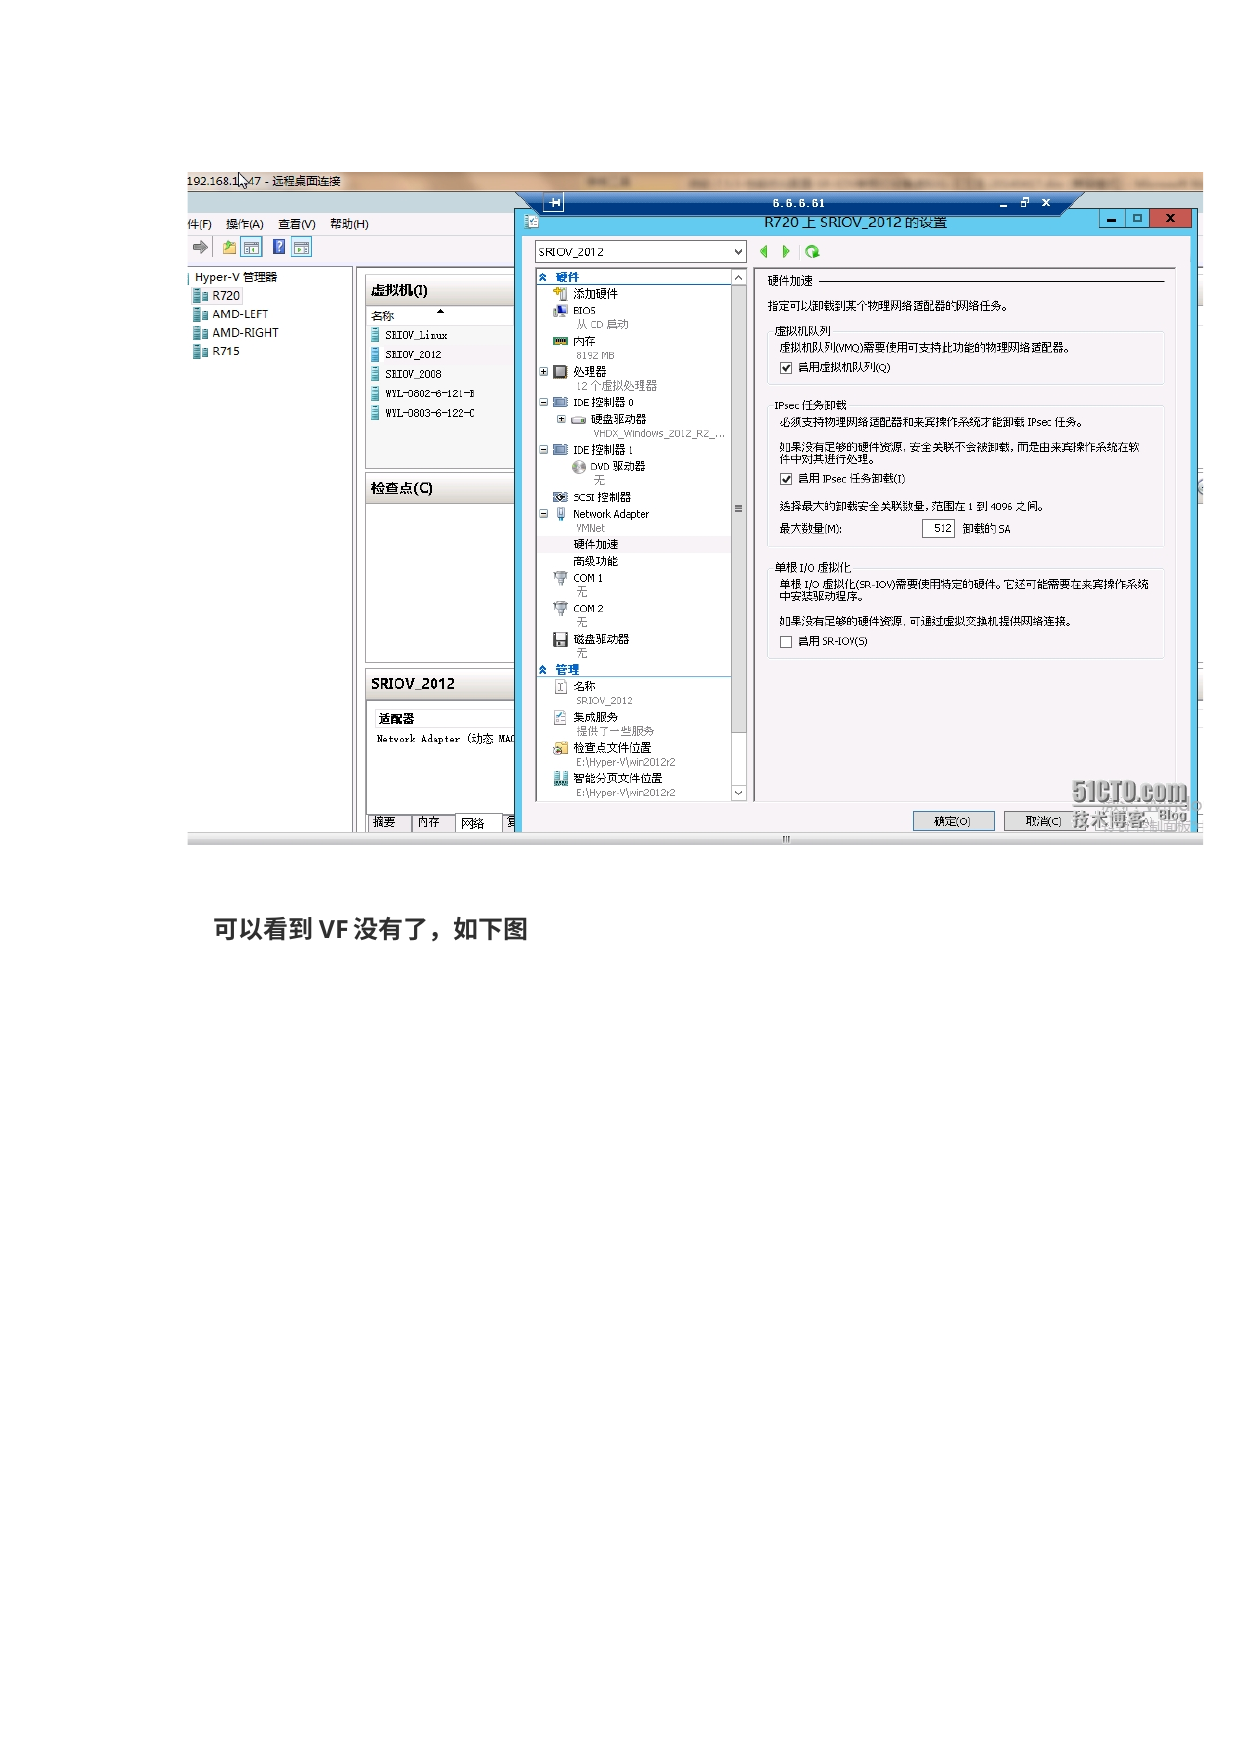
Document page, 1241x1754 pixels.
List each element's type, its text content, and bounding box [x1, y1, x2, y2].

text 可以看到VF没有了，如下图 [187, 906, 1053, 950]
picture [187, 172, 1204, 845]
